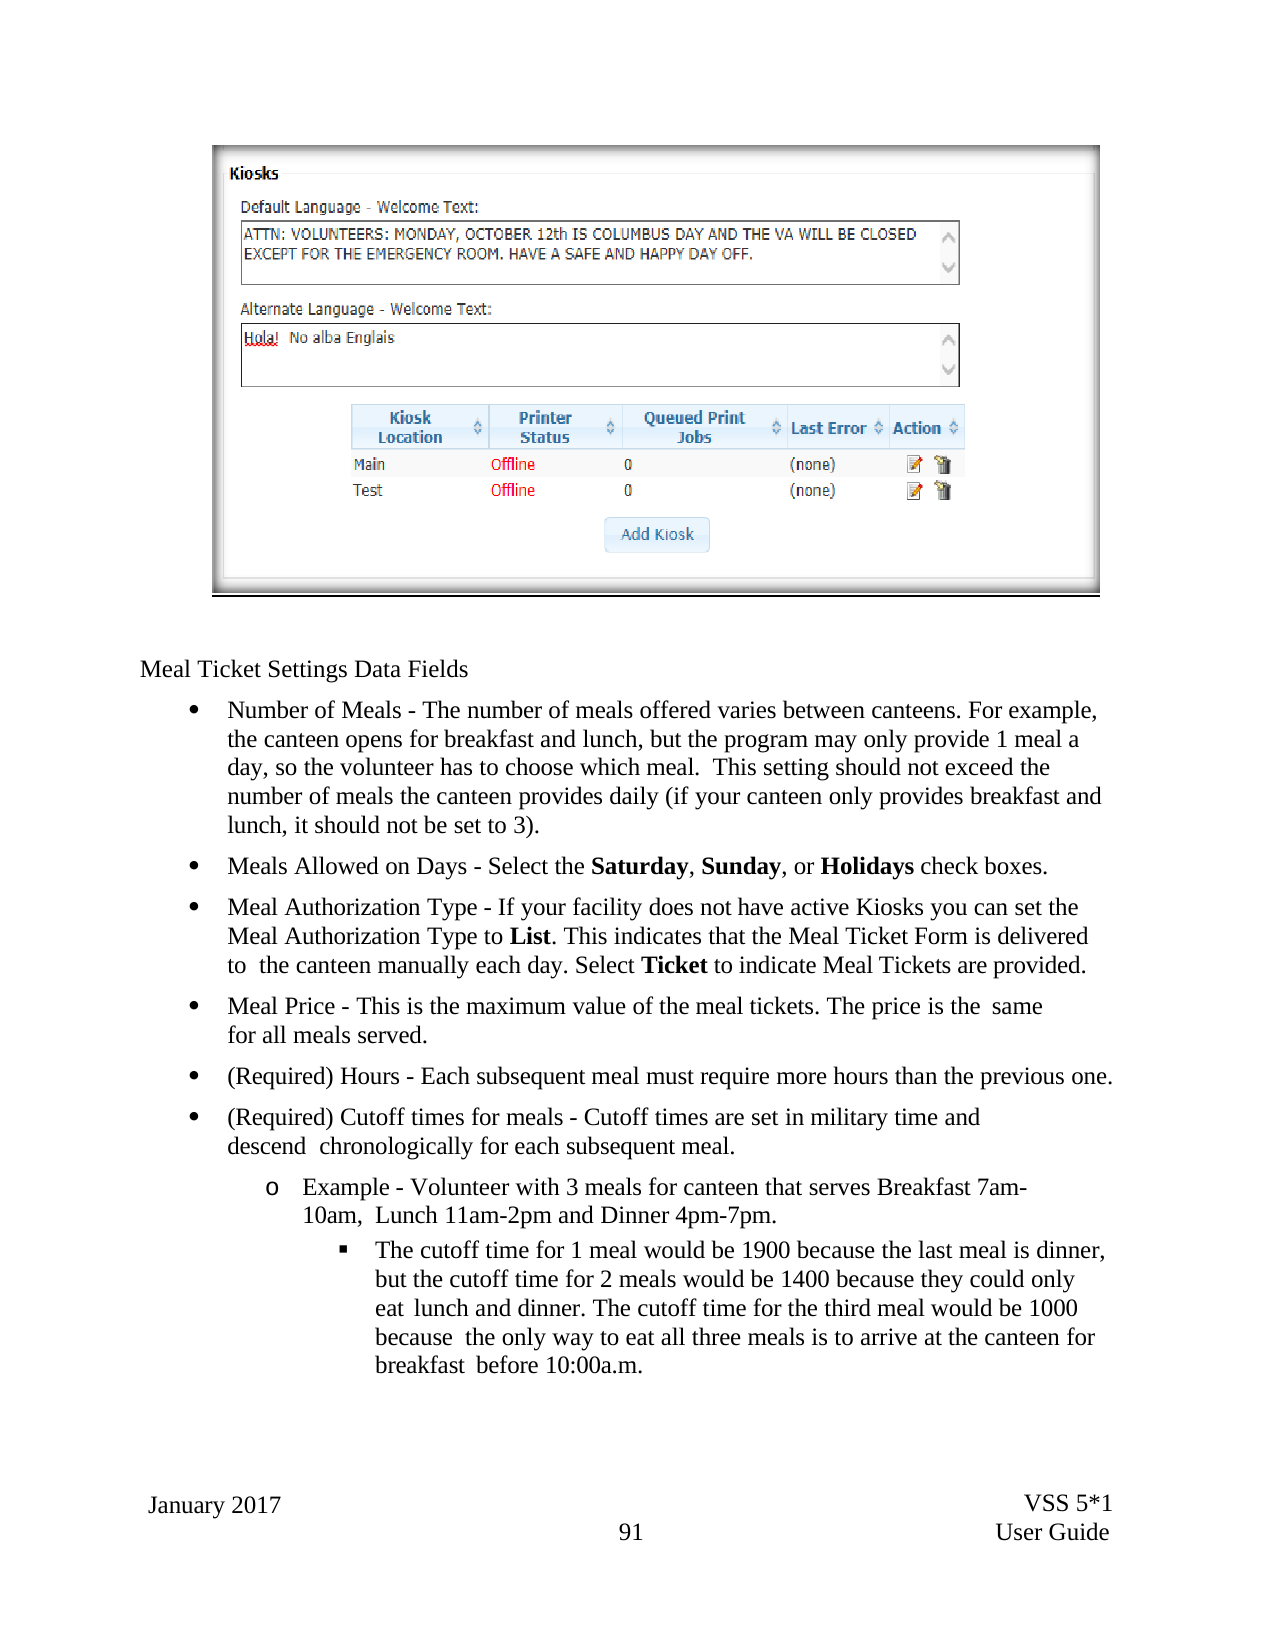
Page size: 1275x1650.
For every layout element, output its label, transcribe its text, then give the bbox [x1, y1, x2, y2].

text Meal Ticket Settings Data Fields [139, 654, 1137, 683]
list Meals Allowed on Days - Select the Saturday, Sunday, or Holidays check boxes. [189, 851, 1137, 880]
list Example - Volunteer with 3 meals for canteen that serves Breakfast 7am-10am, Lunch 11am-2pm and Dinner 4pm-7pm. [264, 1172, 1080, 1230]
picture [212, 145, 1100, 593]
list Meal Authorization Type - If your facility does not have active Kiosks you can set the Meal Authorization Type to List. This indicates that the Meal Ticket Form is delivered to the canteen manually each day. Select Ticket to indicate Meal Tickets are provided. [189, 892, 1109, 978]
list Meal Price - This is the maximum value of the meal tickets. The price is the same for all meals served. [189, 991, 1069, 1048]
list (Required) Cutoff times for meals - Cutoff times are set in military time and descend chronologically for each subsequent meal. [189, 1102, 1061, 1159]
list (Required) Hours - Each subsequent meal must require more hours than the previous one. [189, 1061, 1137, 1090]
list Number of Meals - The number of meals offered varies between canteens. For example, the canteen opens for breakfast and lunch, but the program may only provide 1 meal a day, so the volunteer has to choose which meal. This setting should not exceed the number of meals the canteen provides daily (if your canteen only provides breakfast and lunch, it should not be set to 3). [189, 695, 1119, 839]
list The cutoff time for 1 meal would be 1900 because the last meal is dinner, but the cutoff time for 2 meals would be 1400 because they could only eat lunch and dinner. The cutoff time for the third meal would be 1000 because the only way to eat all three meals is to arrive at the canteen for breakfast before 10:00a.m. [337, 1236, 1108, 1379]
